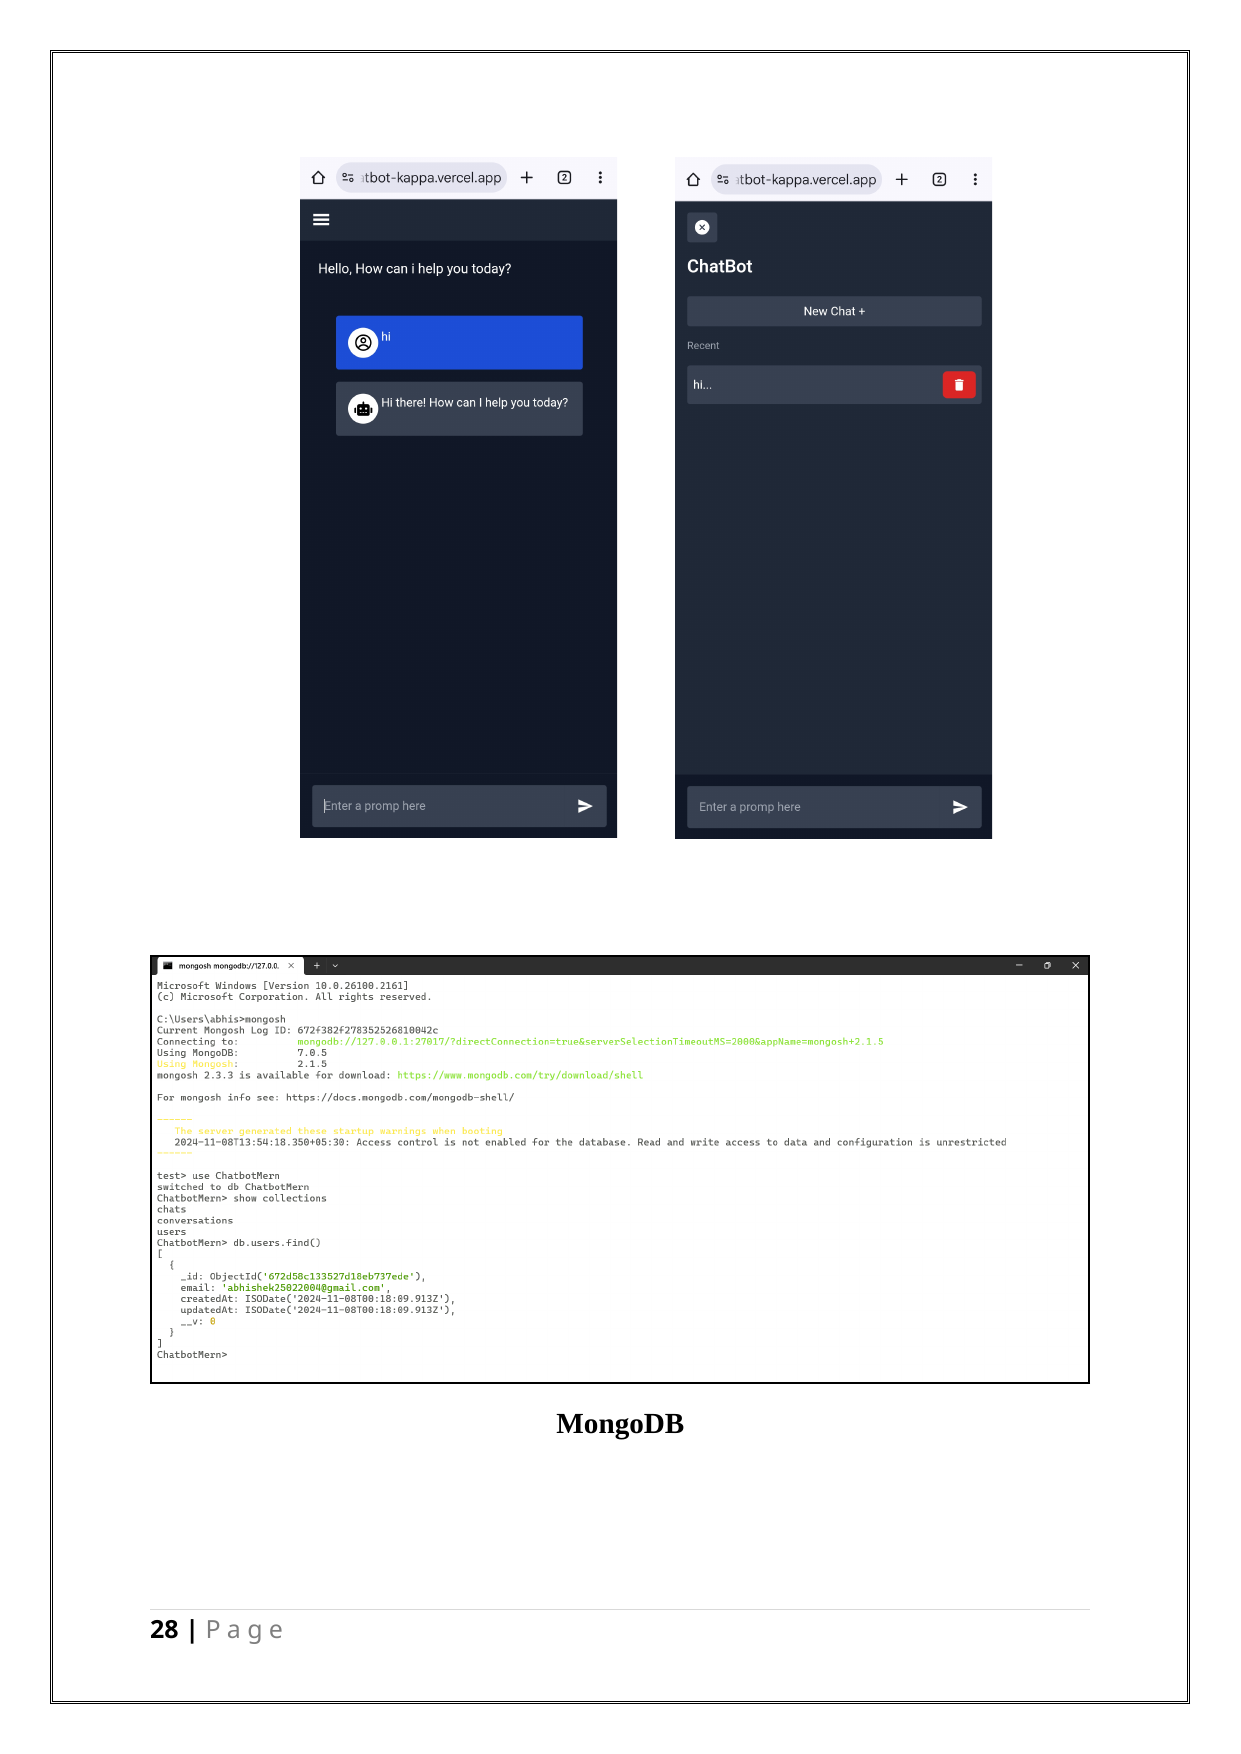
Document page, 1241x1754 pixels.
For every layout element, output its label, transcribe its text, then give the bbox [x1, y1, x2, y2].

picture [675, 157, 993, 839]
picture [300, 157, 618, 838]
picture [152, 957, 1088, 1382]
text MongoDB [150, 1406, 1090, 1439]
